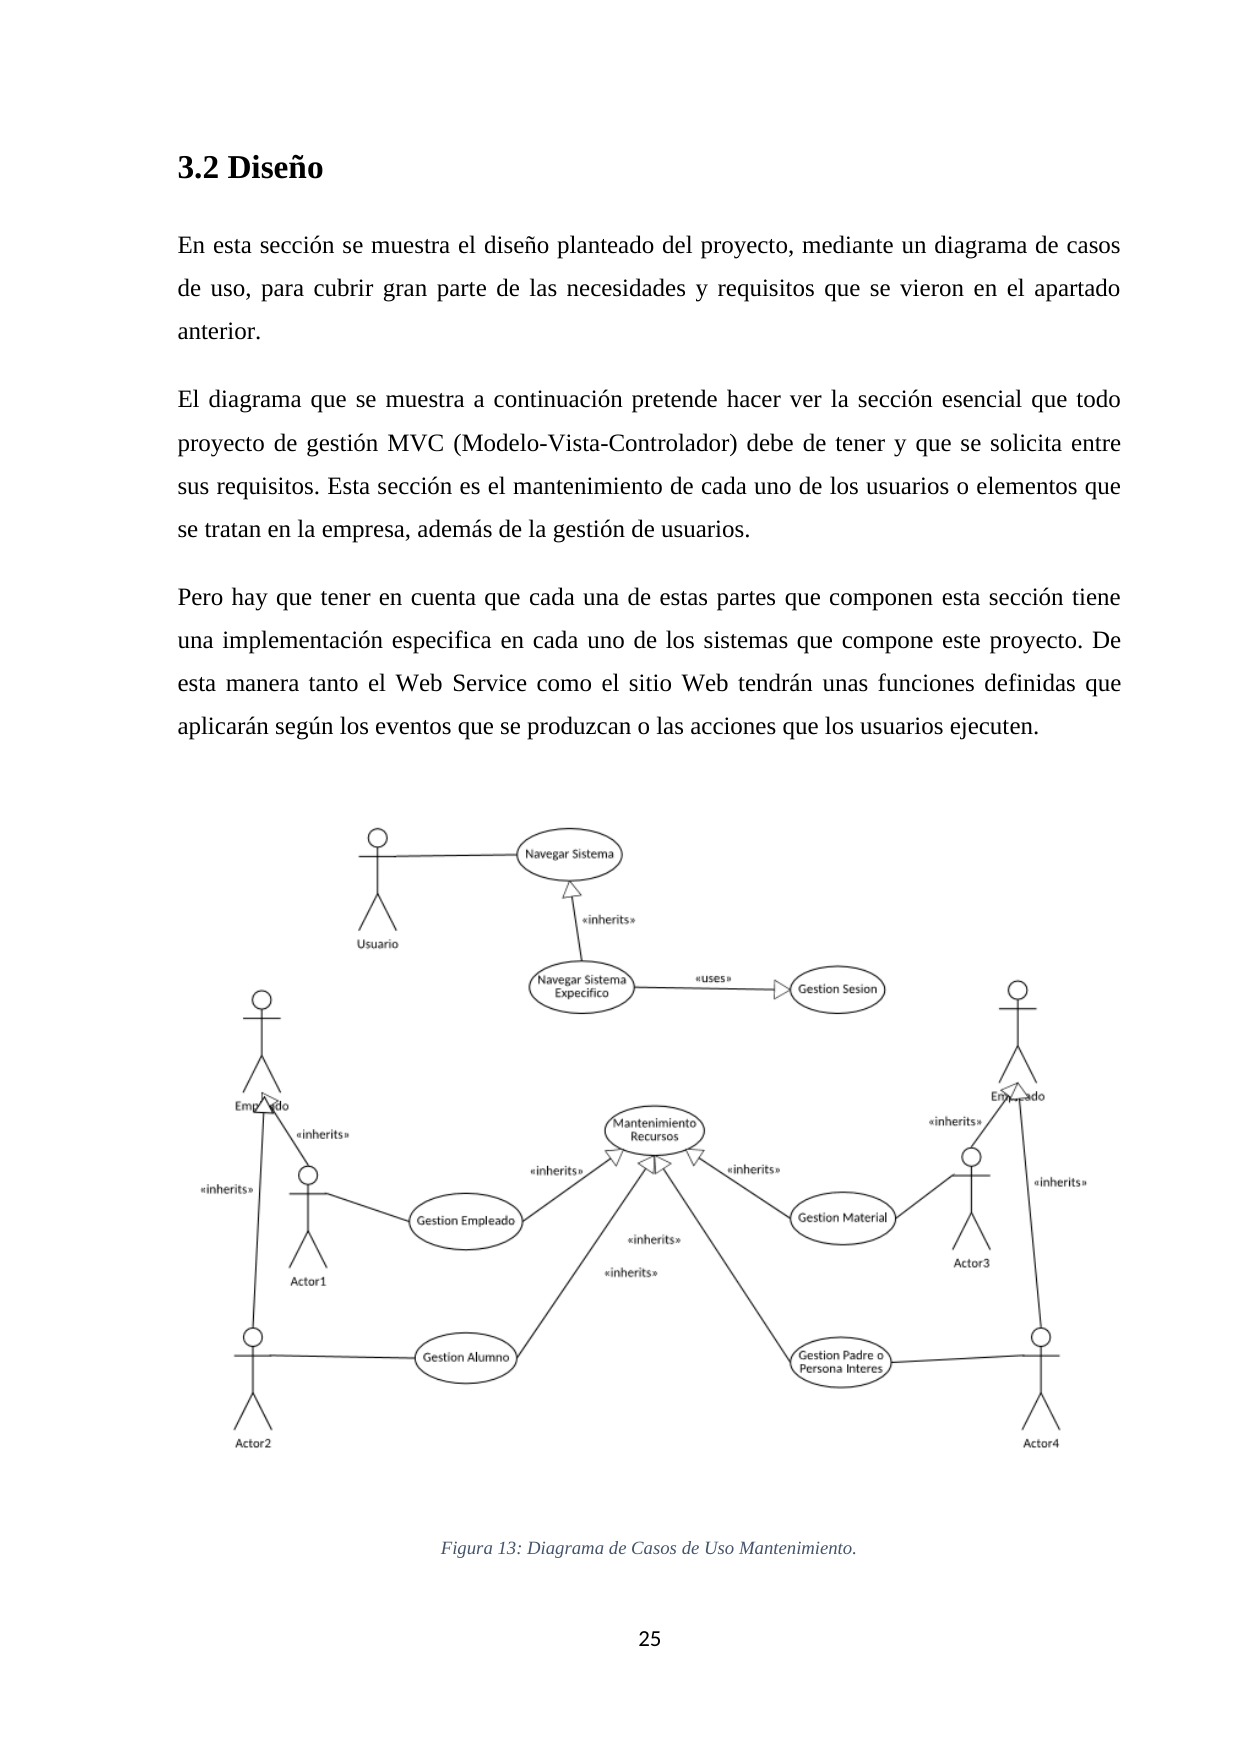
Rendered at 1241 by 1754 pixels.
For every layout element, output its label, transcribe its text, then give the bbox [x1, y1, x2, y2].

text En esta sección se muestra el diseño planteado del proyecto, mediante un diagrama de casos de uso, para cubrir gran parte de las necesidades y requisitos que se vieron en el apartado anterior. [177, 230, 1122, 345]
subtitle 3.2 Diseño [177, 148, 1122, 186]
text Pero hay que tener en cuenta que cada una de estas partes que componen esta sección tiene una implementación especifica en cada uno de los sistemas que compone este proyecto. De esta manera tanto el Web Service como el sitio Web tendrán unas funciones definidas que aplicarán según los eventos que se produzcan o las acciones que los usuarios ejecuten. [177, 582, 1122, 740]
picture [177, 779, 1123, 1499]
text Figura 13: Diagrama de Casos de Uso Mantenimiento. [177, 1537, 1122, 1559]
text El diagrama que se muestra a continuación pretende hacer ver la sección esencial que todo proyecto de gestión MVC (Modelo-Vista-Controlador) debe de tener y que se solicita entre sus requisitos. Esta sección es el mantenimiento de cada uno de los usuarios o elementos que se tratan en la empresa, además de la gestión de usuarios. [177, 384, 1122, 543]
